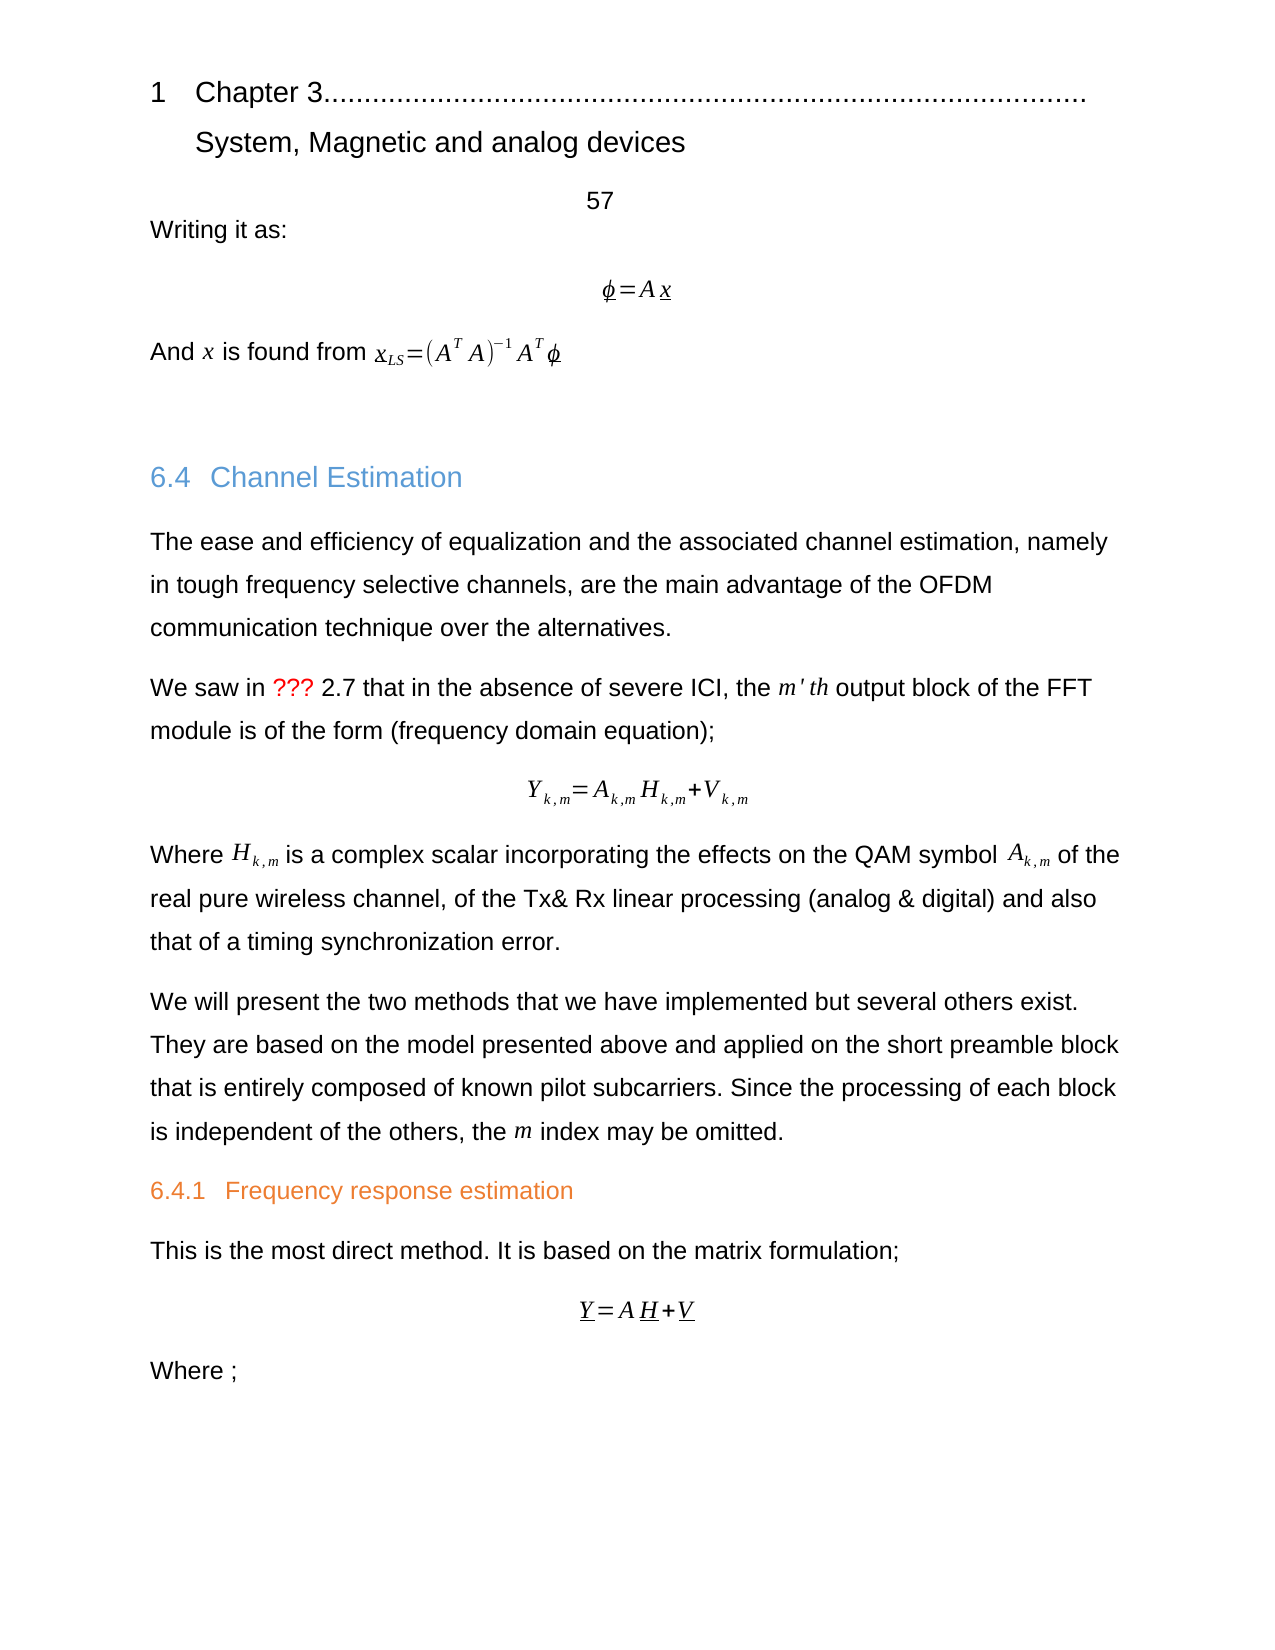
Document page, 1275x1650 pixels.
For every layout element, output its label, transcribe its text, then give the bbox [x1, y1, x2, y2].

text This is the most direct method. It is based on the matrix formulation; [150, 1236, 1125, 1265]
text We will present the two methods that we have implemented but several others exist. They are based on the model presented above and applied on the short preamble block that is entirely composed of known pilot subcarriers. Since the processing of each block is independent of the others, the index may be omitted. [150, 987, 1125, 1145]
text And is found from [150, 334, 1125, 369]
subtitle Channel Estimation [150, 460, 1125, 494]
text We saw in ??? 2.7 that in the absence of severe ICI, the output block of the FFT module is of the form (frequency domain equation); [150, 673, 1125, 745]
subtitle Frequency response estimation [150, 1176, 1125, 1205]
text Where ; [150, 1356, 1125, 1384]
text Writing it as: [150, 215, 1125, 243]
text The ease and efficiency of equalization and the associated channel estimation, namely in tough frequency selective channels, are the main advantage of the OFDM communication technique over the alternatives. [150, 527, 1125, 642]
text Where is a complex scalar incorporating the effects on the QAM symbol of the real pure wireless channel, of the Tx& Rx linear processing (analog & digital) and also that of a timing synchronization error. [150, 838, 1125, 956]
